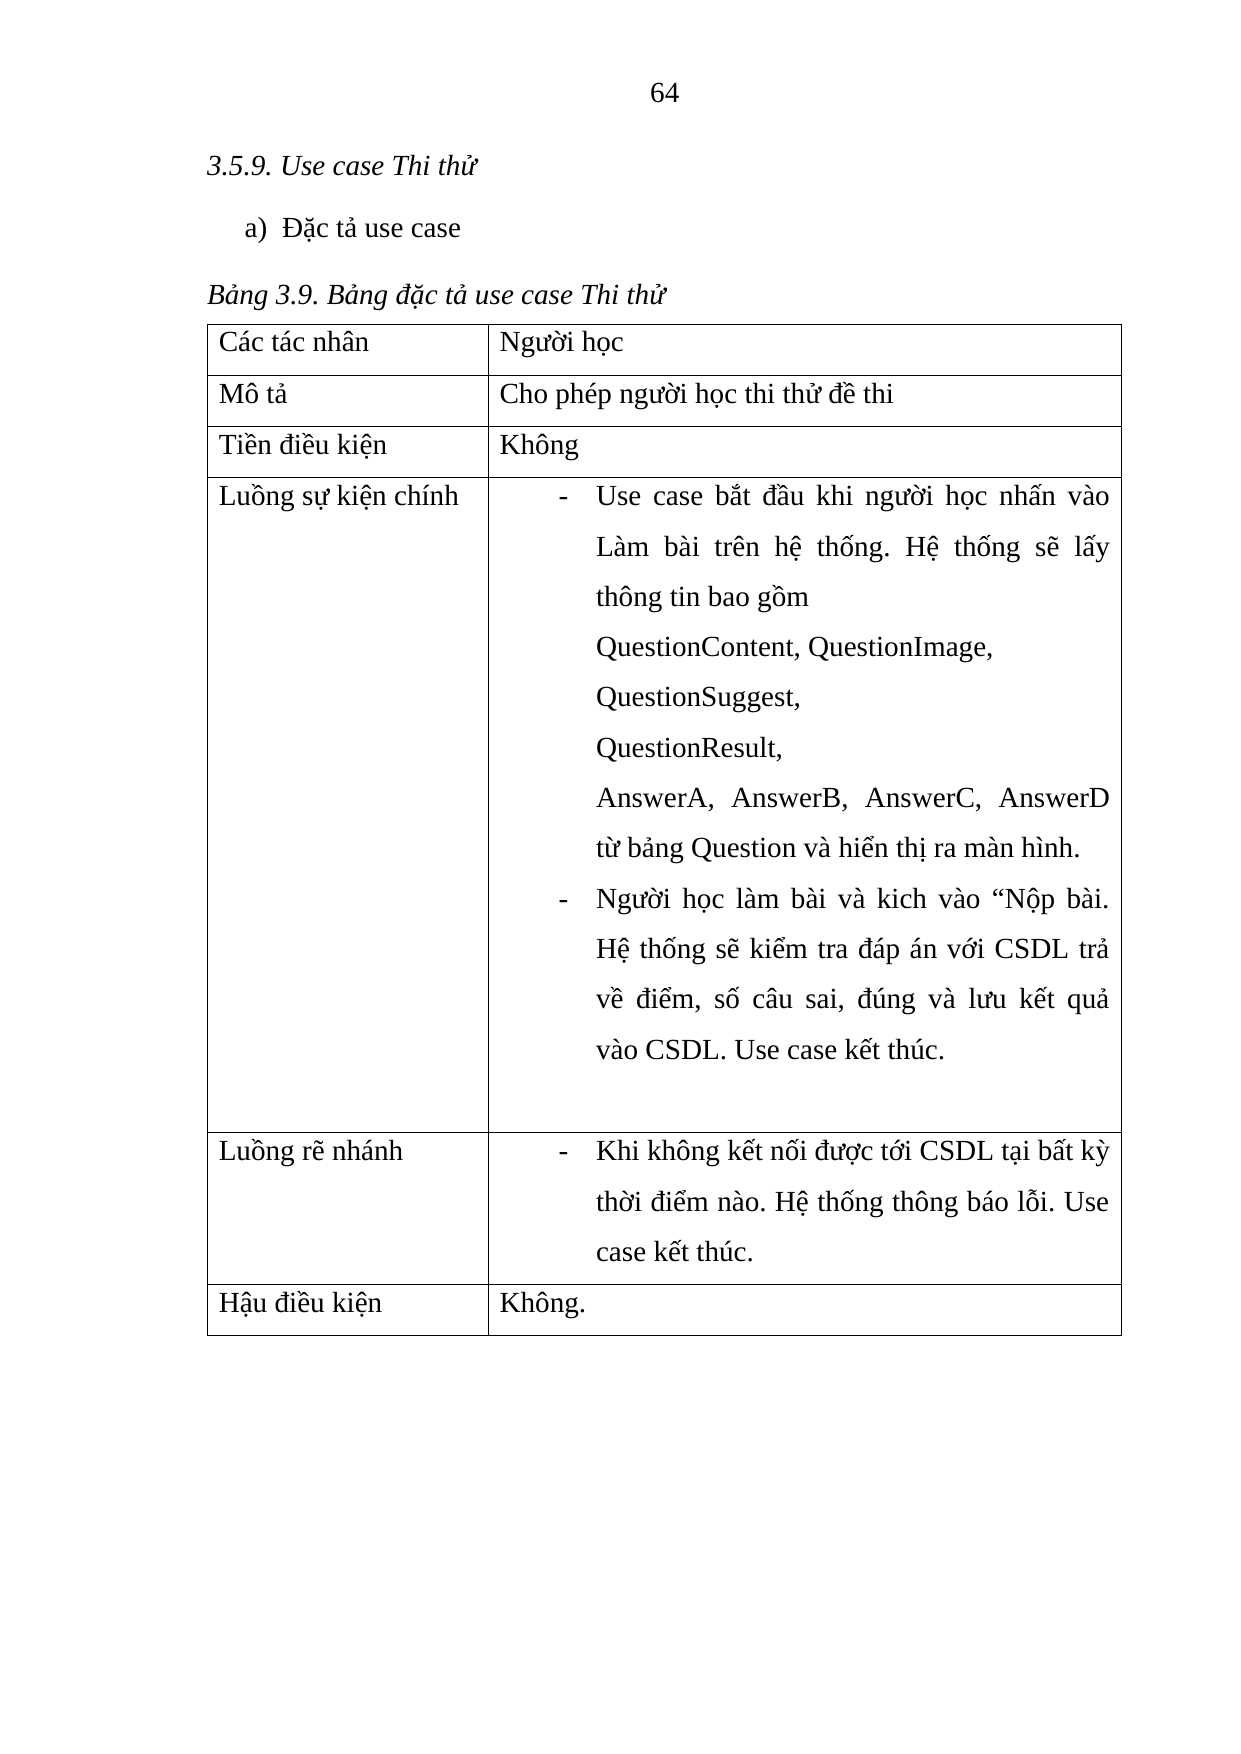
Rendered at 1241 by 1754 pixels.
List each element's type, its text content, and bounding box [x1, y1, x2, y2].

table_cell Không. [489, 1285, 1121, 1335]
table_cell Không [489, 427, 1121, 477]
table_header Người học [489, 325, 1121, 375]
table_cell Hậu điều kiện [208, 1285, 488, 1335]
list Đặc tả use case [244, 211, 1122, 244]
table_cell Khi không kết nối được tới CSDL tại bất kỳ thời điểm nào. Hệ thống thông báo lỗi. Use case kết thúc. [489, 1133, 1121, 1284]
table_header Các tác nhân [208, 325, 488, 375]
table_cell Luồng rẽ nhánh [208, 1133, 488, 1284]
table_cell Cho phép người học thi thử đề thi [489, 376, 1121, 426]
table_cell Use case bắt đầu khi người học nhấn vào Làm bài trên hệ thống. Hệ thống sẽ lấy thông tin bao gồm QuestionContent, QuestionImage, QuestionSuggest, QuestionResult, AnswerA, AnswerB, AnswerC, AnswerD từ bảng Question và hiển thị ra màn hình. Người học làm bài và kich vào “Nộp bài. Hệ thống sẽ kiểm tra đáp án với CSDL trả về điểm, số câu sai, đúng và lưu kết quả vào CSDL. Use case kết thúc. [489, 478, 1121, 1132]
text Bảng 3.9. Bảng đặc tả use case Thi thử [207, 277, 1122, 311]
table_cell Luồng sự kiện chính [208, 478, 488, 1132]
table_cell Tiền điều kiện [208, 427, 488, 477]
subtitle Use case Thi thử [207, 148, 1122, 181]
table_cell Mô tả [208, 376, 488, 426]
